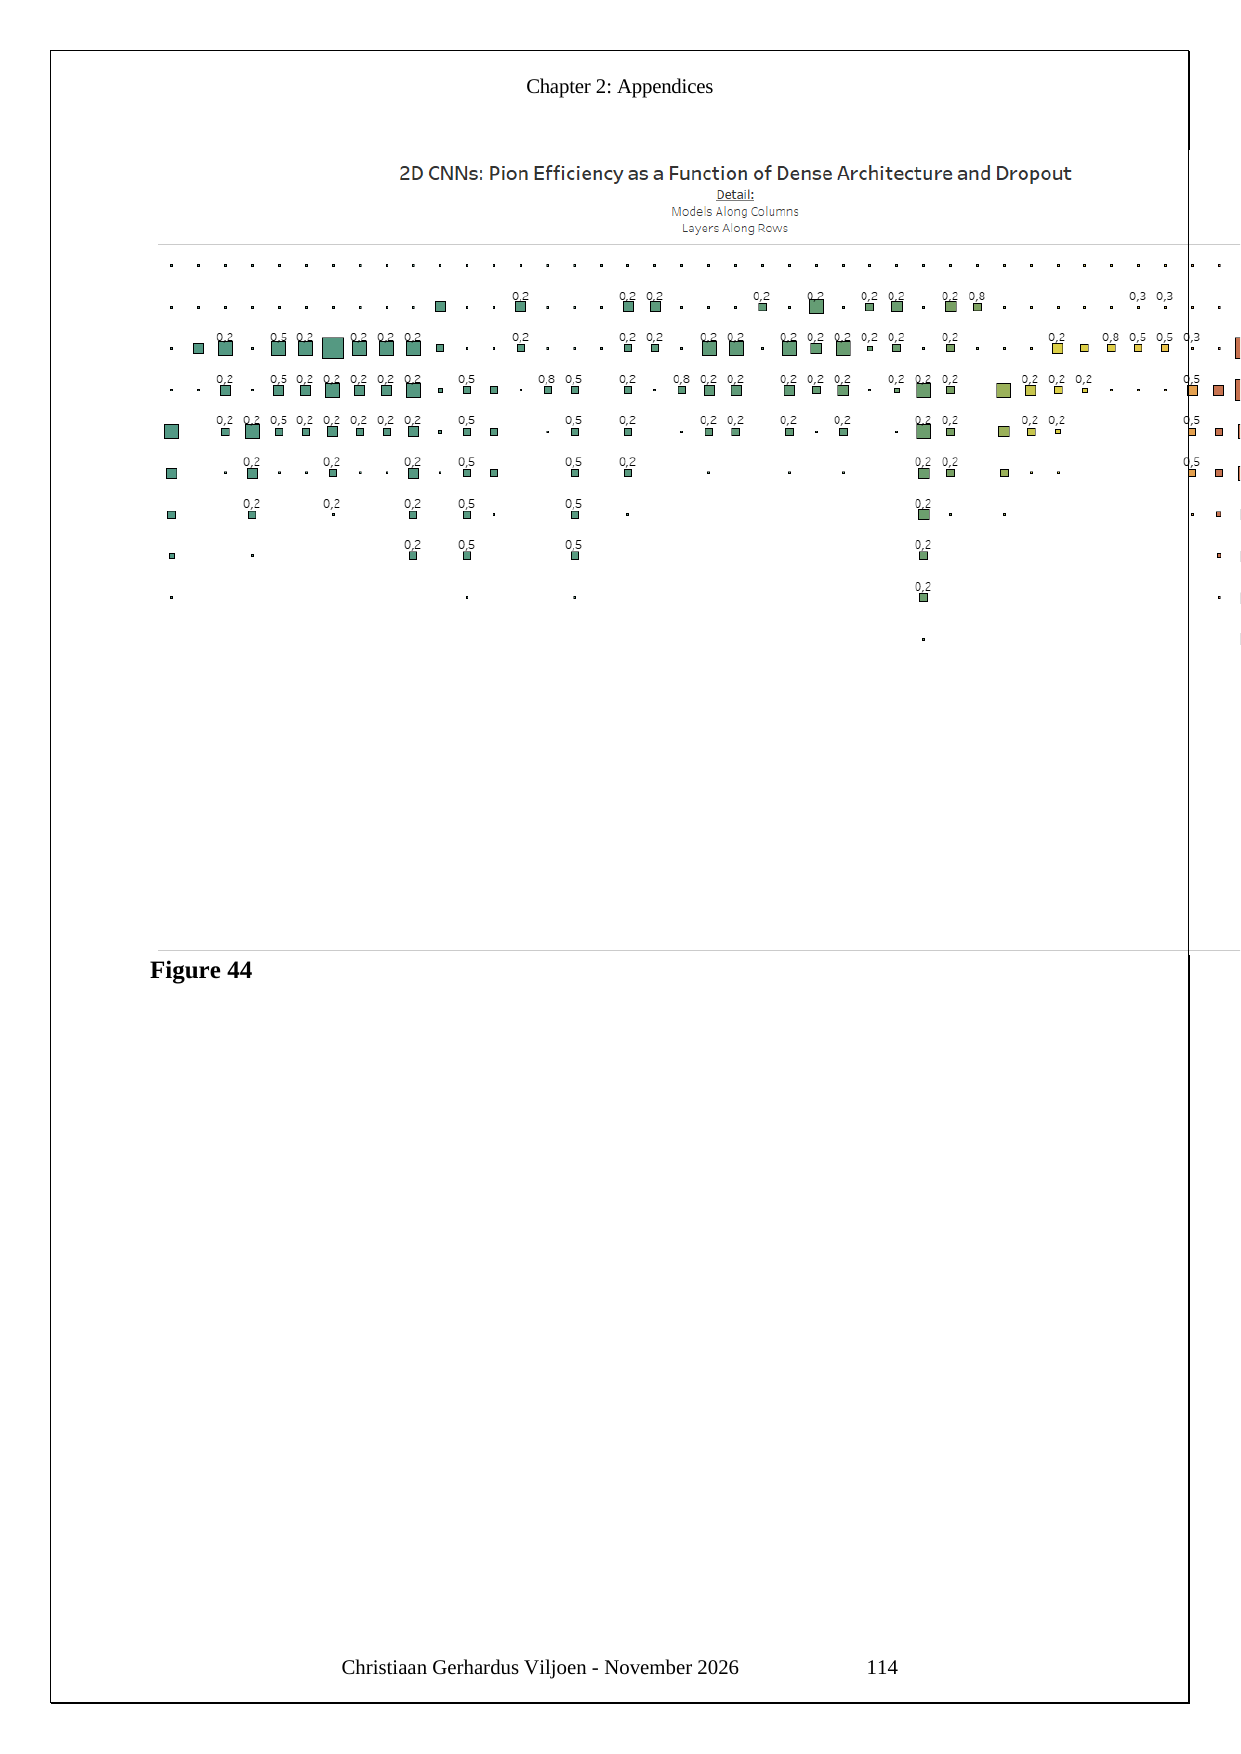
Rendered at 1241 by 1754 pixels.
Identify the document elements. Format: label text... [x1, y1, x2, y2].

picture [1189, 150, 1241, 955]
picture [150, 150, 1188, 955]
